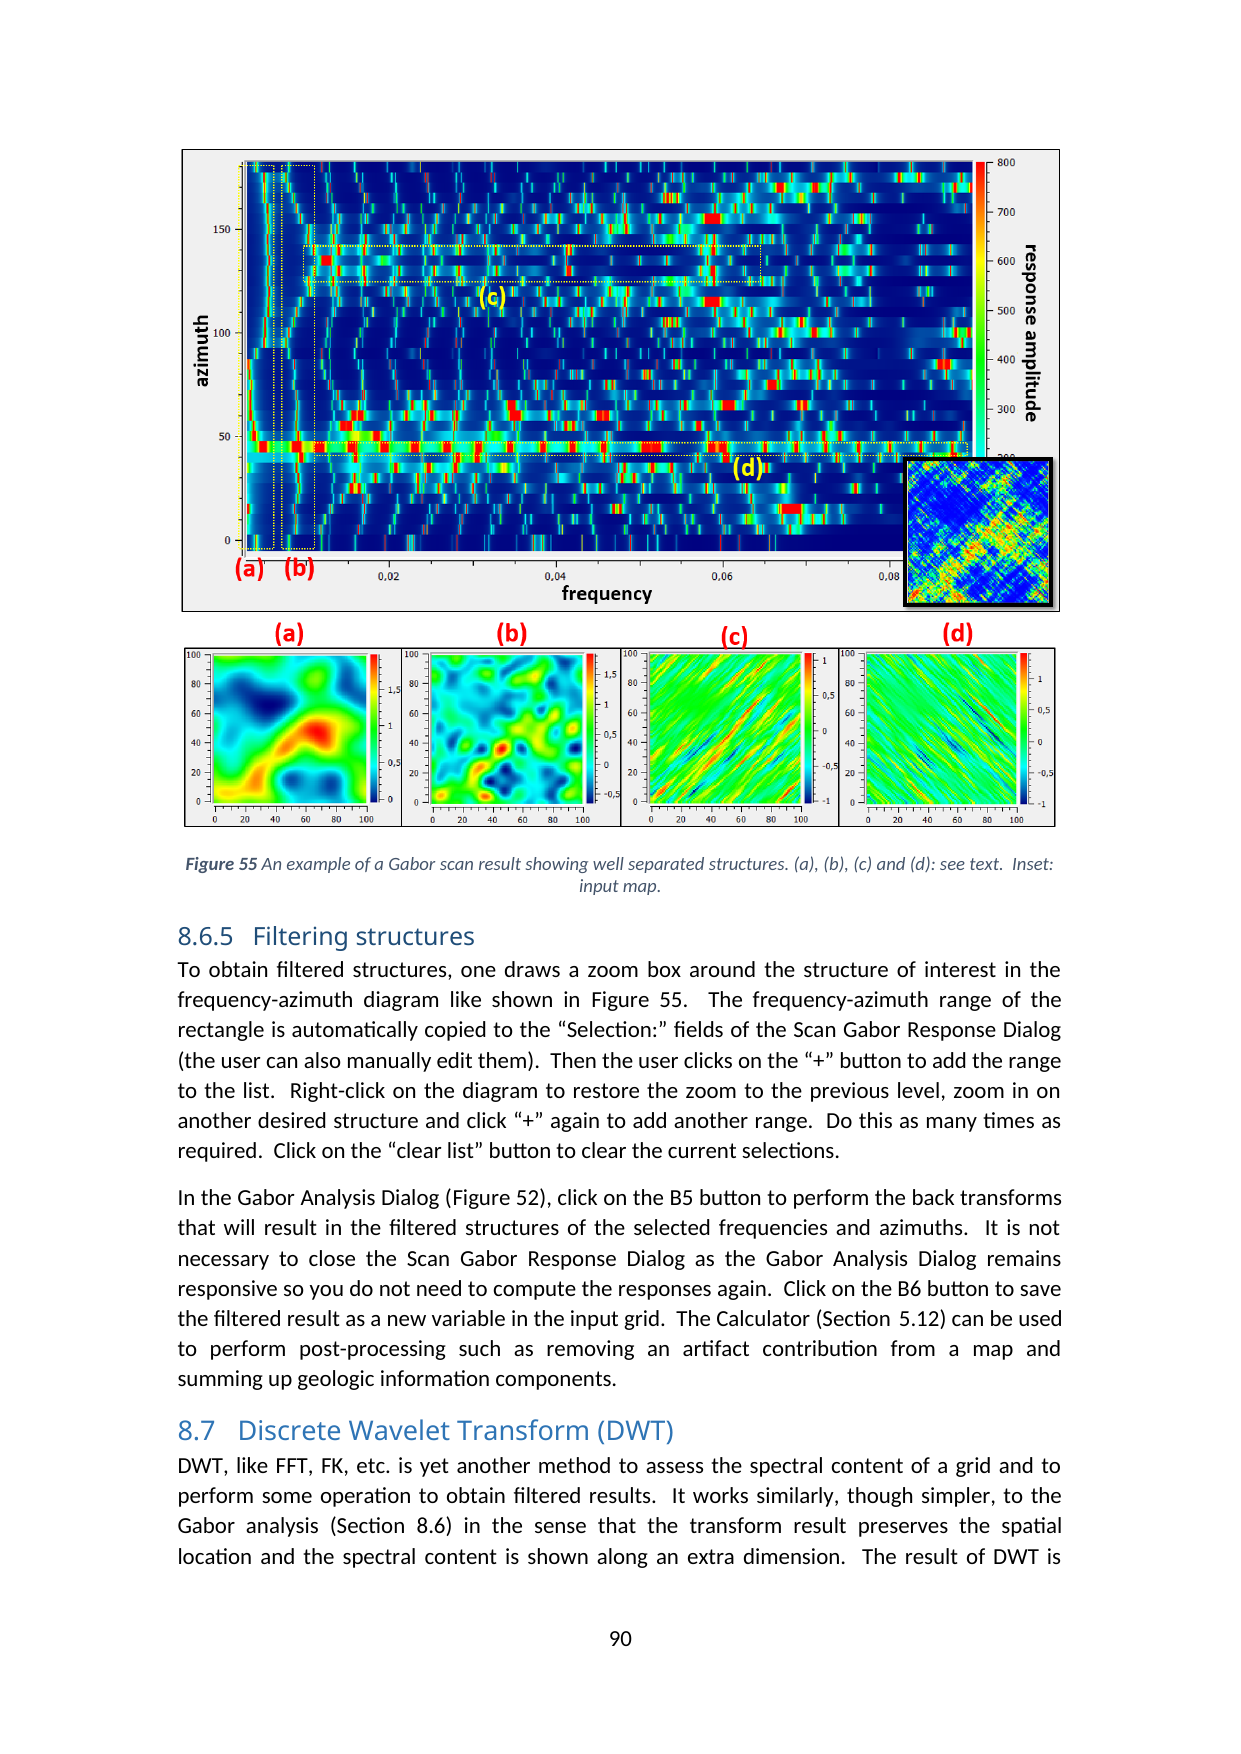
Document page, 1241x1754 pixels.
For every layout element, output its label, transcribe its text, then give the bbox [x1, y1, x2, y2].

subtitle Filtering structures [177, 918, 1063, 952]
text Figure 55 An example of a Gabor scan result showing well separated structures. (a), (b), (c) and (d): see text. Inset: input map. [177, 852, 1063, 897]
subtitle Discrete Wavelet Transform (DWT) [177, 1411, 1063, 1448]
picture [177, 147, 1062, 833]
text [177, 1451, 1063, 1570]
text In the Gabor Analysis Dialog (Figure 51), click on the B5 button to perform the back transforms that will result in the filtered structures of the selected frequencies and azimuths. It is not necessary to close the Scan Gabor Response Dialog as the Gabor Analysis Dialog remains responsive so you do not need to compute the responses again. Click on the B6 button to save the filtered result as a new variable in the input grid. The Calculator (Section 5.12) can be used to perform post-processing such as removing an artifact contribution from a map and summing up geologic information components. [177, 1183, 1063, 1392]
text To obtain filtered structures, one draws a zoom box around the structure of interest in the frequency-azimuth diagram like shown in Figure 54. The frequency-azimuth range of the rectangle is automatically copied to the “Selection:” fields of the Scan Gabor Response Dialog (the user can also manually edit them). Then the user clicks on the “+” button to add the range to the list. Right-click on the diagram to restore the zoom to the previous level, zoom in on another desired structure and click “+” again to add another range. Do this as many times as required. Click on the “clear list” button to clear the current selections. [177, 955, 1063, 1164]
